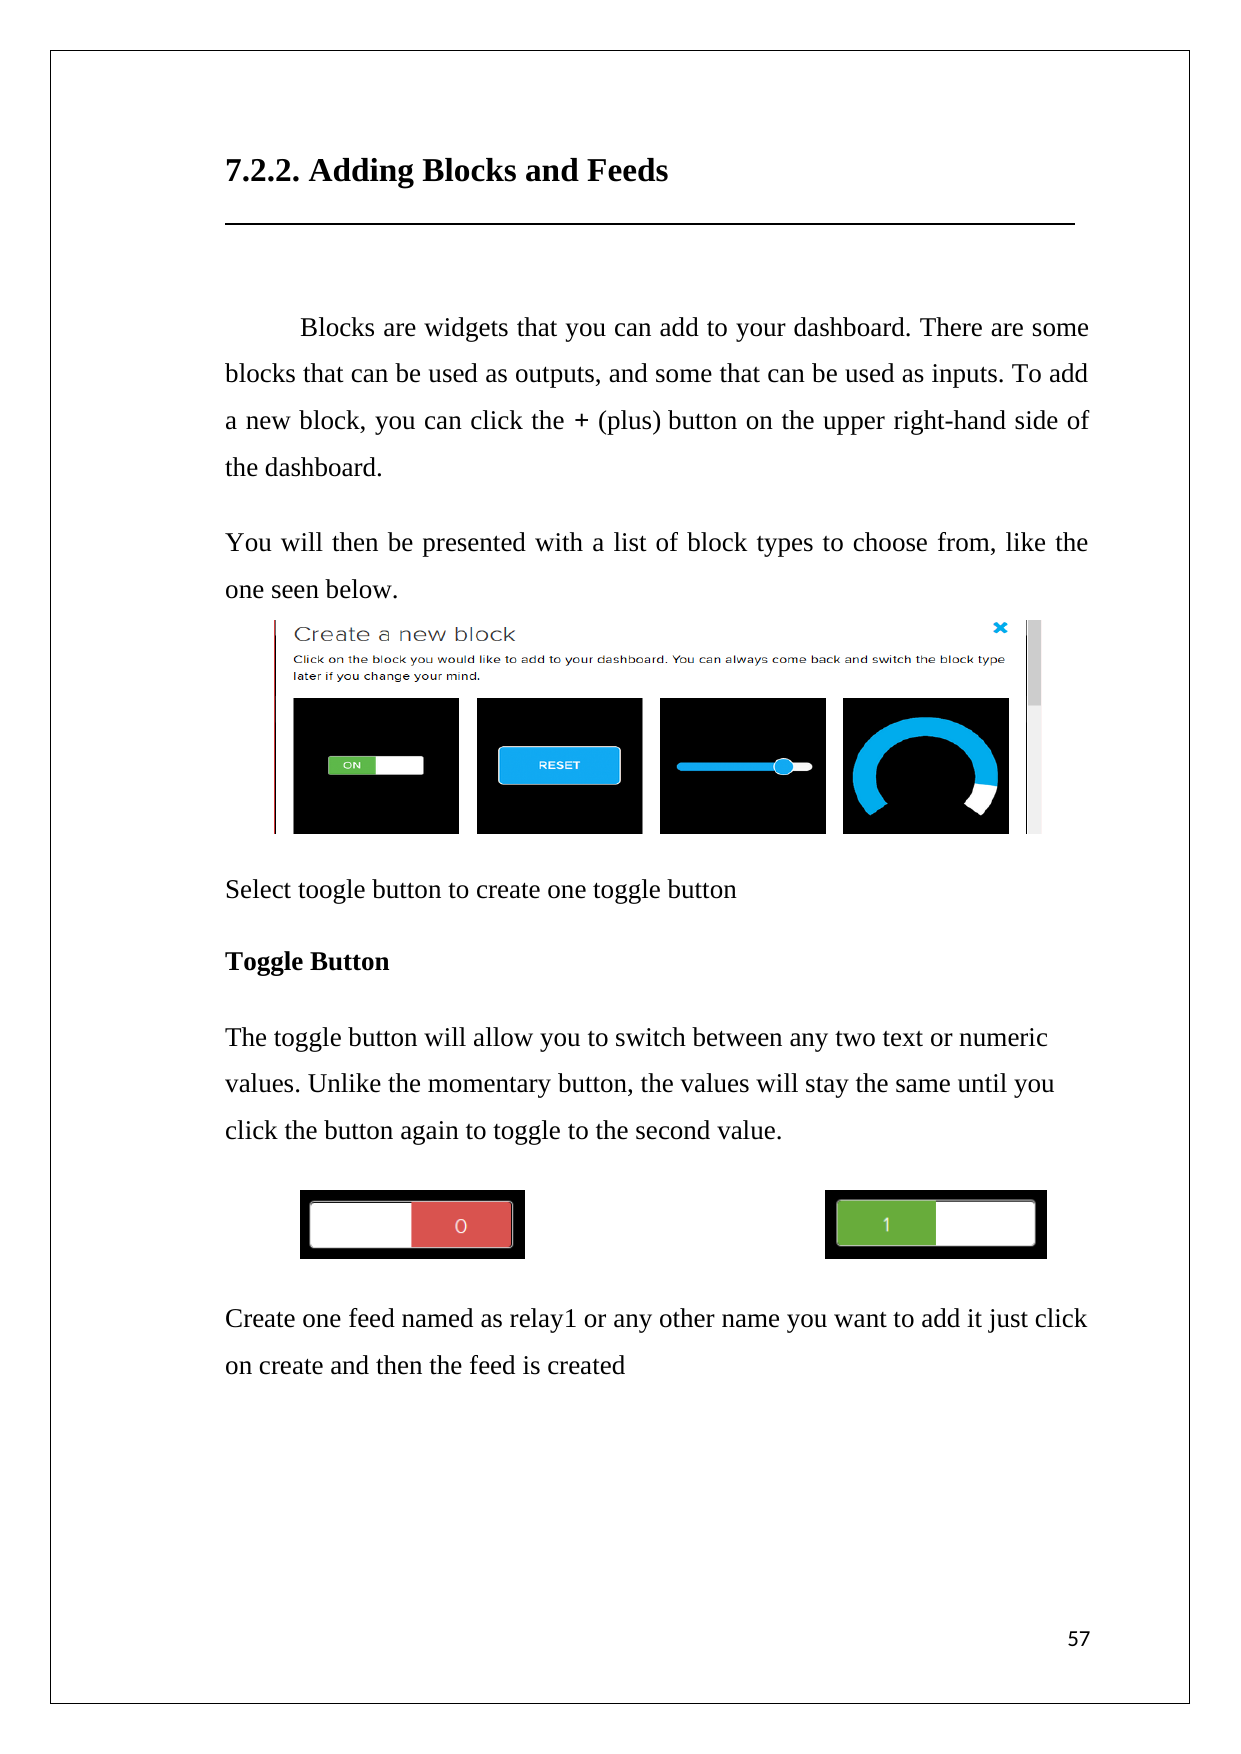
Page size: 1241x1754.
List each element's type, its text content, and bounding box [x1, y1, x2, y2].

picture [825, 1190, 1047, 1259]
text Select toogle button to create one toggle button [225, 873, 1090, 904]
text Blocks are widgets that you can add to your dashboard. There are some blocks that can be used as outputs, and some that can be used as inputs. To add a new block, you can click the + (plus) button on the upper right-hand side of the dashboard. [225, 311, 1090, 482]
picture [300, 1190, 525, 1259]
text You will then be presented with a list of block types to choose from, like the one seen below. [225, 527, 1090, 604]
picture [274, 620, 1042, 834]
subtitle Toggle Button [225, 945, 1090, 976]
text 7.2.2. Adding Blocks and Feeds [225, 150, 1090, 188]
text The toggle button will allow you to switch between any two text or numeric values. Unlike the momentary button, the values will stay the same until you click the button again to toggle to the second value. [225, 1021, 1090, 1145]
text Create one feed named as relay1 or any other name you want to add it just click on create and then the feed is created [225, 1303, 1090, 1380]
